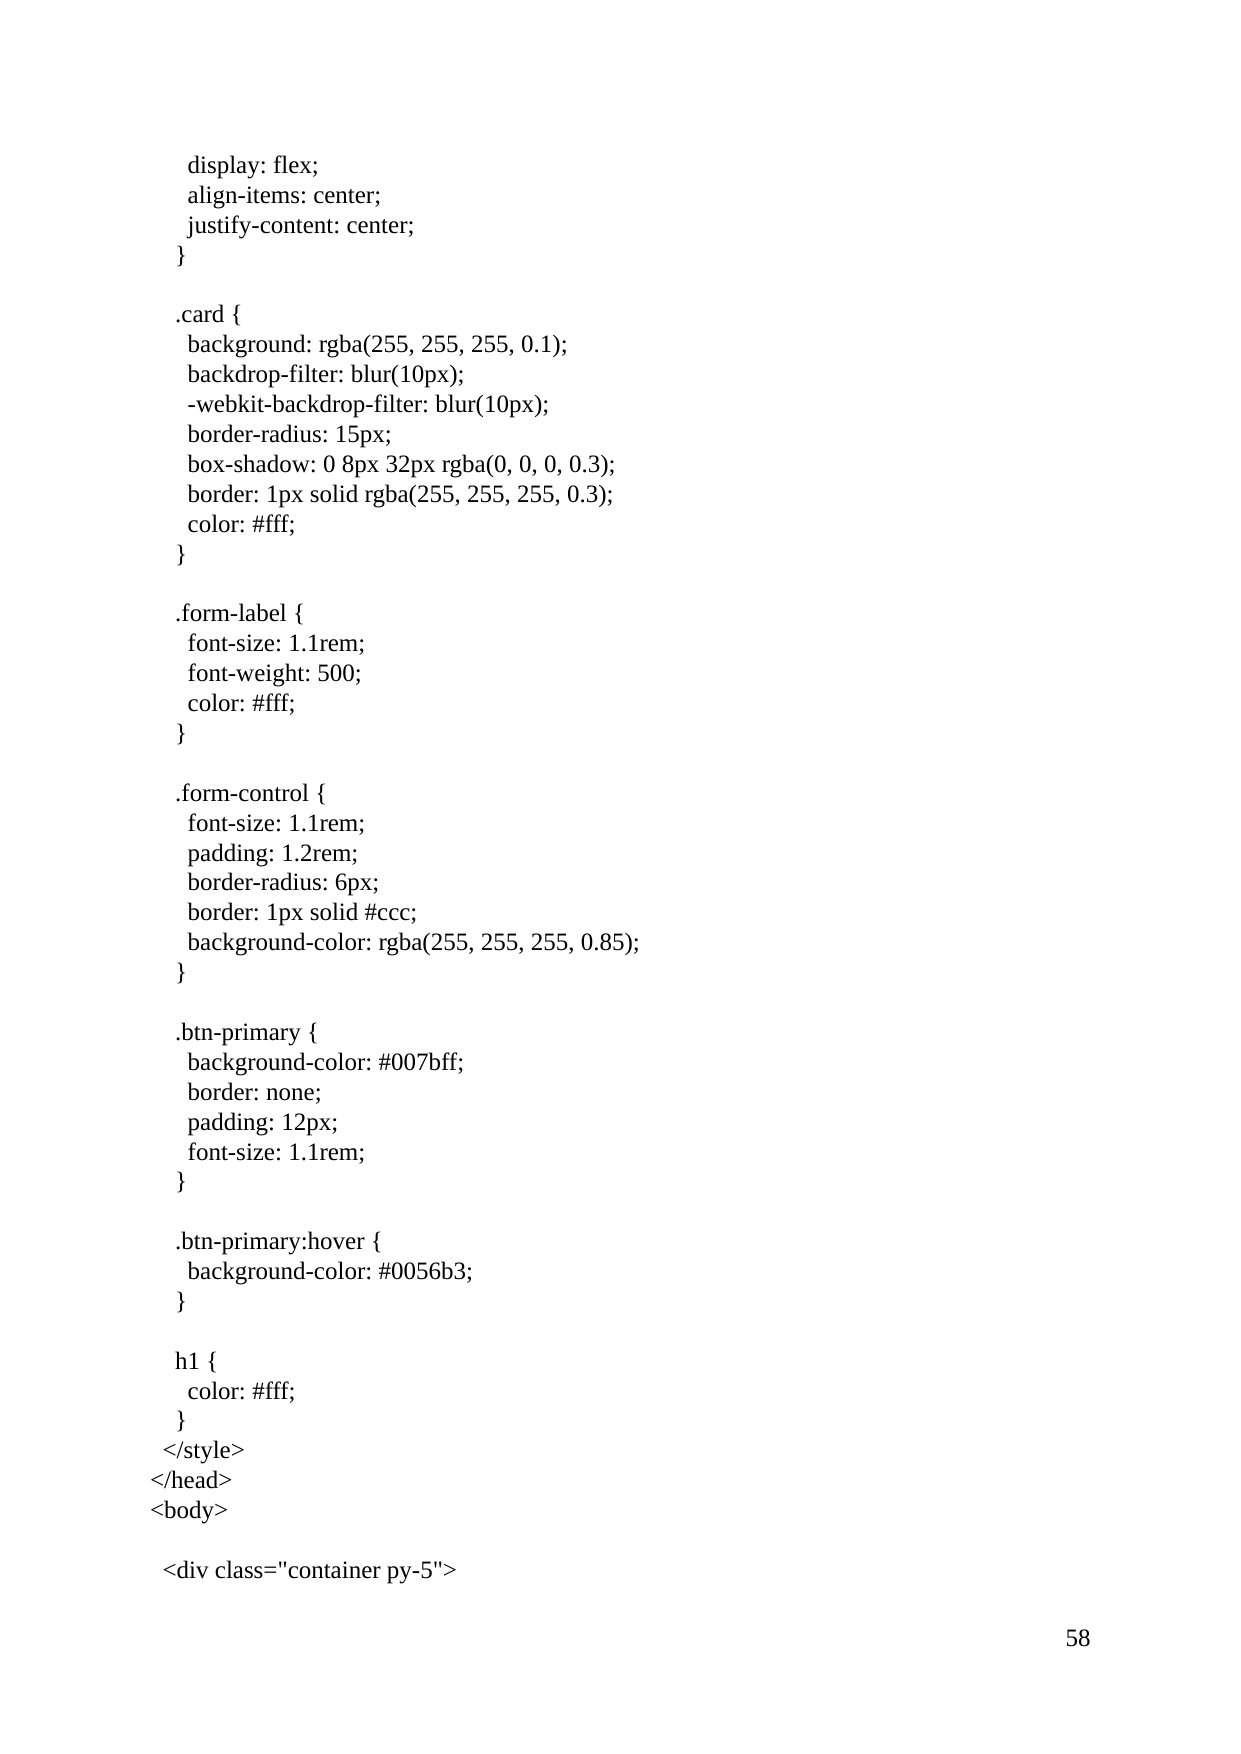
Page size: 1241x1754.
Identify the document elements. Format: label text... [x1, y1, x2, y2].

text border-radius: 6px; [150, 867, 1090, 896]
text font-size: 1.1rem; [150, 1137, 1090, 1165]
text .form-label { [150, 598, 1090, 627]
text color: #fff; [150, 509, 1090, 537]
text padding: 12px; [150, 1107, 1090, 1135]
text </head> [150, 1465, 1090, 1494]
text backdrop-filter: blur(10px); [150, 359, 1090, 388]
text background: rgba(255, 255, 255, 0.1); [150, 329, 1090, 358]
text justify-content: center; [150, 210, 1090, 238]
text } [150, 240, 1090, 268]
text font-size: 1.1rem; [150, 808, 1090, 836]
text .card { [150, 299, 1090, 328]
text font-size: 1.1rem; [150, 628, 1090, 657]
text color: #fff; [150, 688, 1090, 717]
text padding: 1.2rem; [150, 838, 1090, 866]
text color: #fff; [150, 1376, 1090, 1404]
text border: 1px solid rgba(255, 255, 255, 0.3); [150, 479, 1090, 508]
text h1 { [150, 1346, 1090, 1374]
text -webkit-backdrop-filter: blur(10px); [150, 389, 1090, 418]
text .btn-primary { [150, 1017, 1090, 1046]
text font-weight: 500; [150, 658, 1090, 687]
text box-shadow: 0 8px 32px rgba(0, 0, 0, 0.3); [150, 449, 1090, 478]
text align-items: center; [150, 180, 1090, 209]
text background-color: #0056b3; [150, 1256, 1090, 1285]
text </style> [150, 1436, 1090, 1464]
text } [150, 718, 1090, 747]
text border-radius: 15px; [150, 419, 1090, 448]
text <div class="container py-5"> [150, 1555, 1090, 1584]
text } [150, 957, 1090, 986]
text } [150, 1406, 1090, 1434]
text background-color: rgba(255, 255, 255, 0.85); [150, 927, 1090, 956]
text } [150, 1286, 1090, 1315]
text <body> [150, 1495, 1090, 1524]
text } [150, 1166, 1090, 1195]
text display: flex; [150, 150, 1090, 179]
text .btn-primary:hover { [150, 1226, 1090, 1255]
text .form-control { [150, 778, 1090, 807]
text border: none; [150, 1077, 1090, 1106]
text border: 1px solid #ccc; [150, 897, 1090, 926]
text background-color: #007bff; [150, 1047, 1090, 1076]
text } [150, 539, 1090, 567]
